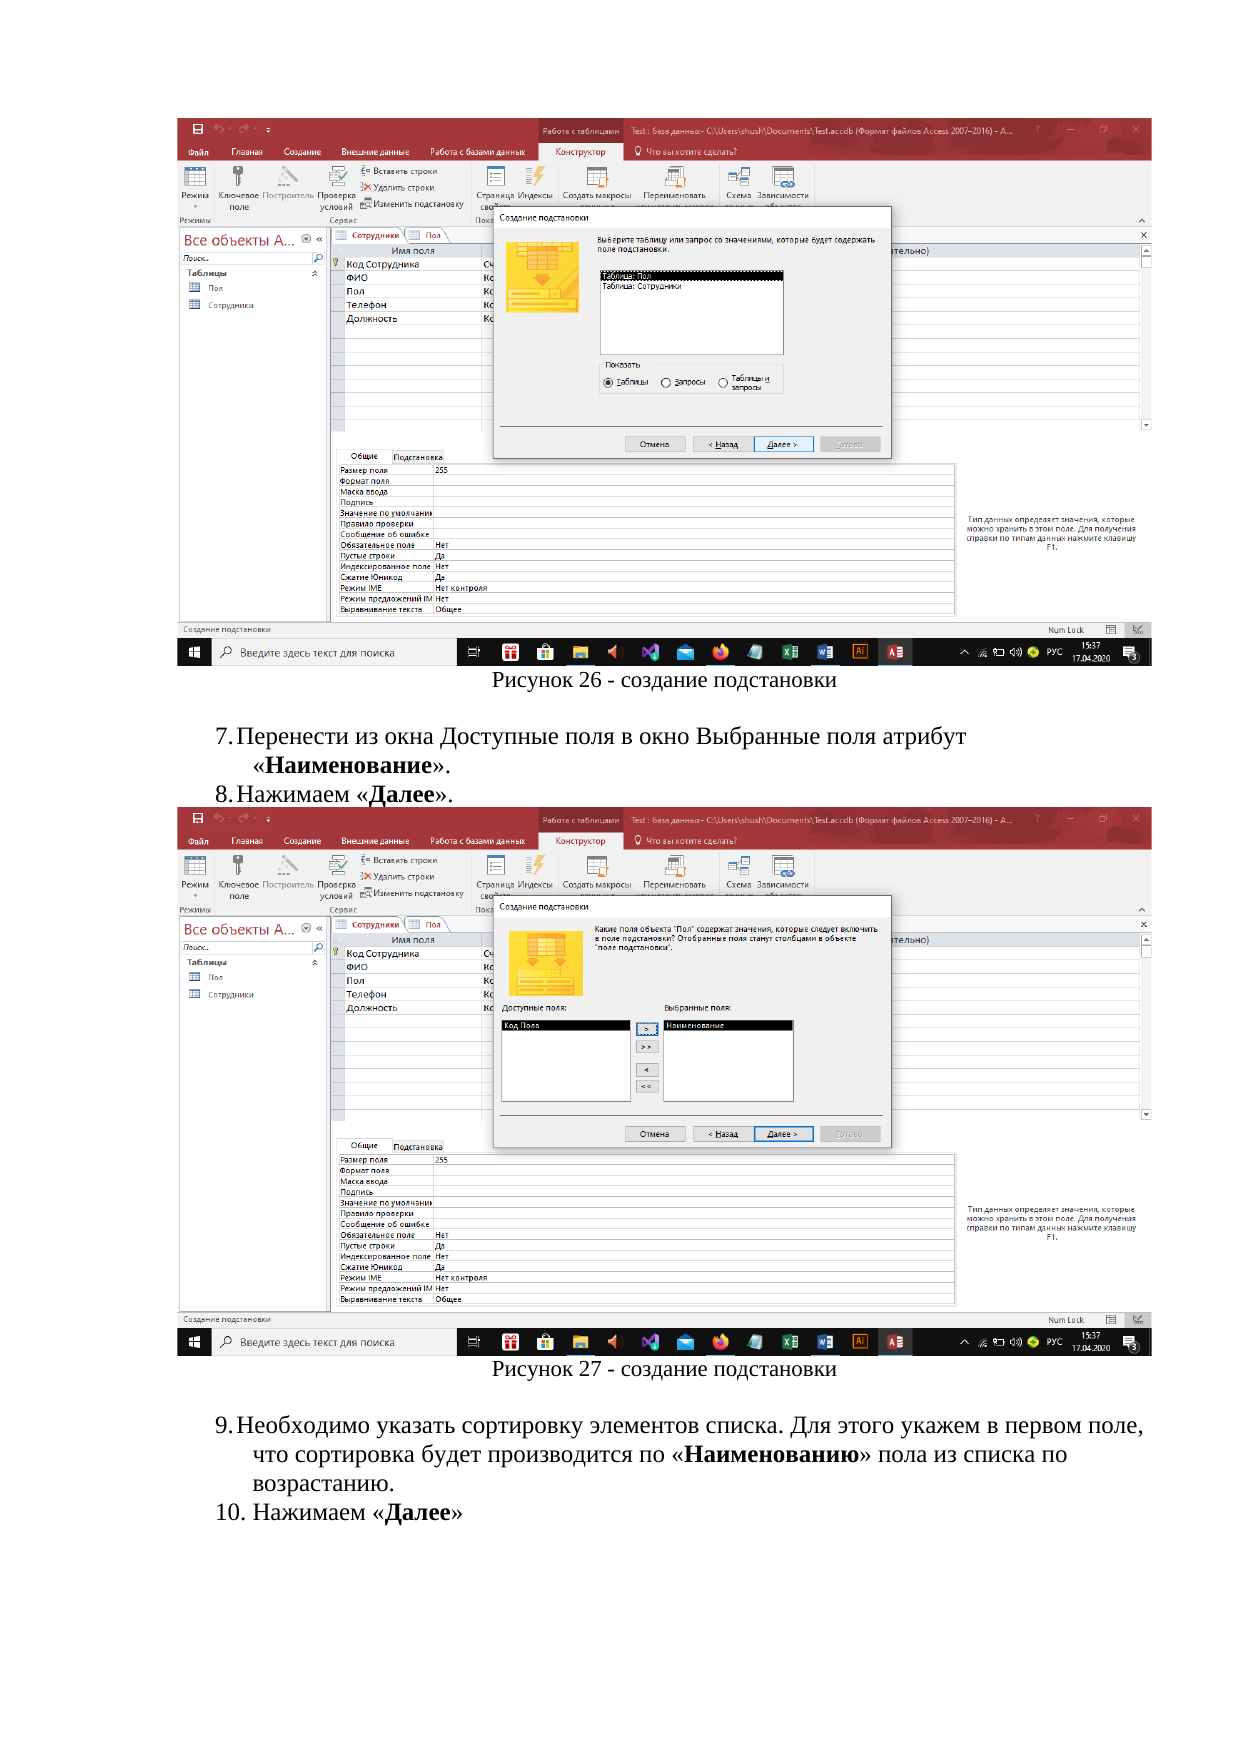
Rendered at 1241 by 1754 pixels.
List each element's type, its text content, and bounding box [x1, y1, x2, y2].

list Перенести из окна Доступные поля в окно Выбранные поля атрибут «Наименование». [215, 721, 1152, 779]
list Нажимаем «Далее» [215, 1497, 1152, 1525]
list Нажимаем «Далее». [215, 779, 1152, 807]
picture [177, 118, 1152, 666]
list Необходимо указать сортировку элементов списка. Для этого укажем в первом поле, что сортировка будет производится по «Наименованию» пола из списка по возрастанию. [215, 1410, 1152, 1497]
text Рисунок 26 - создание подстановки [177, 666, 1152, 692]
picture [177, 807, 1152, 1356]
text Рисунок 27 - создание подстановки [177, 1356, 1152, 1382]
